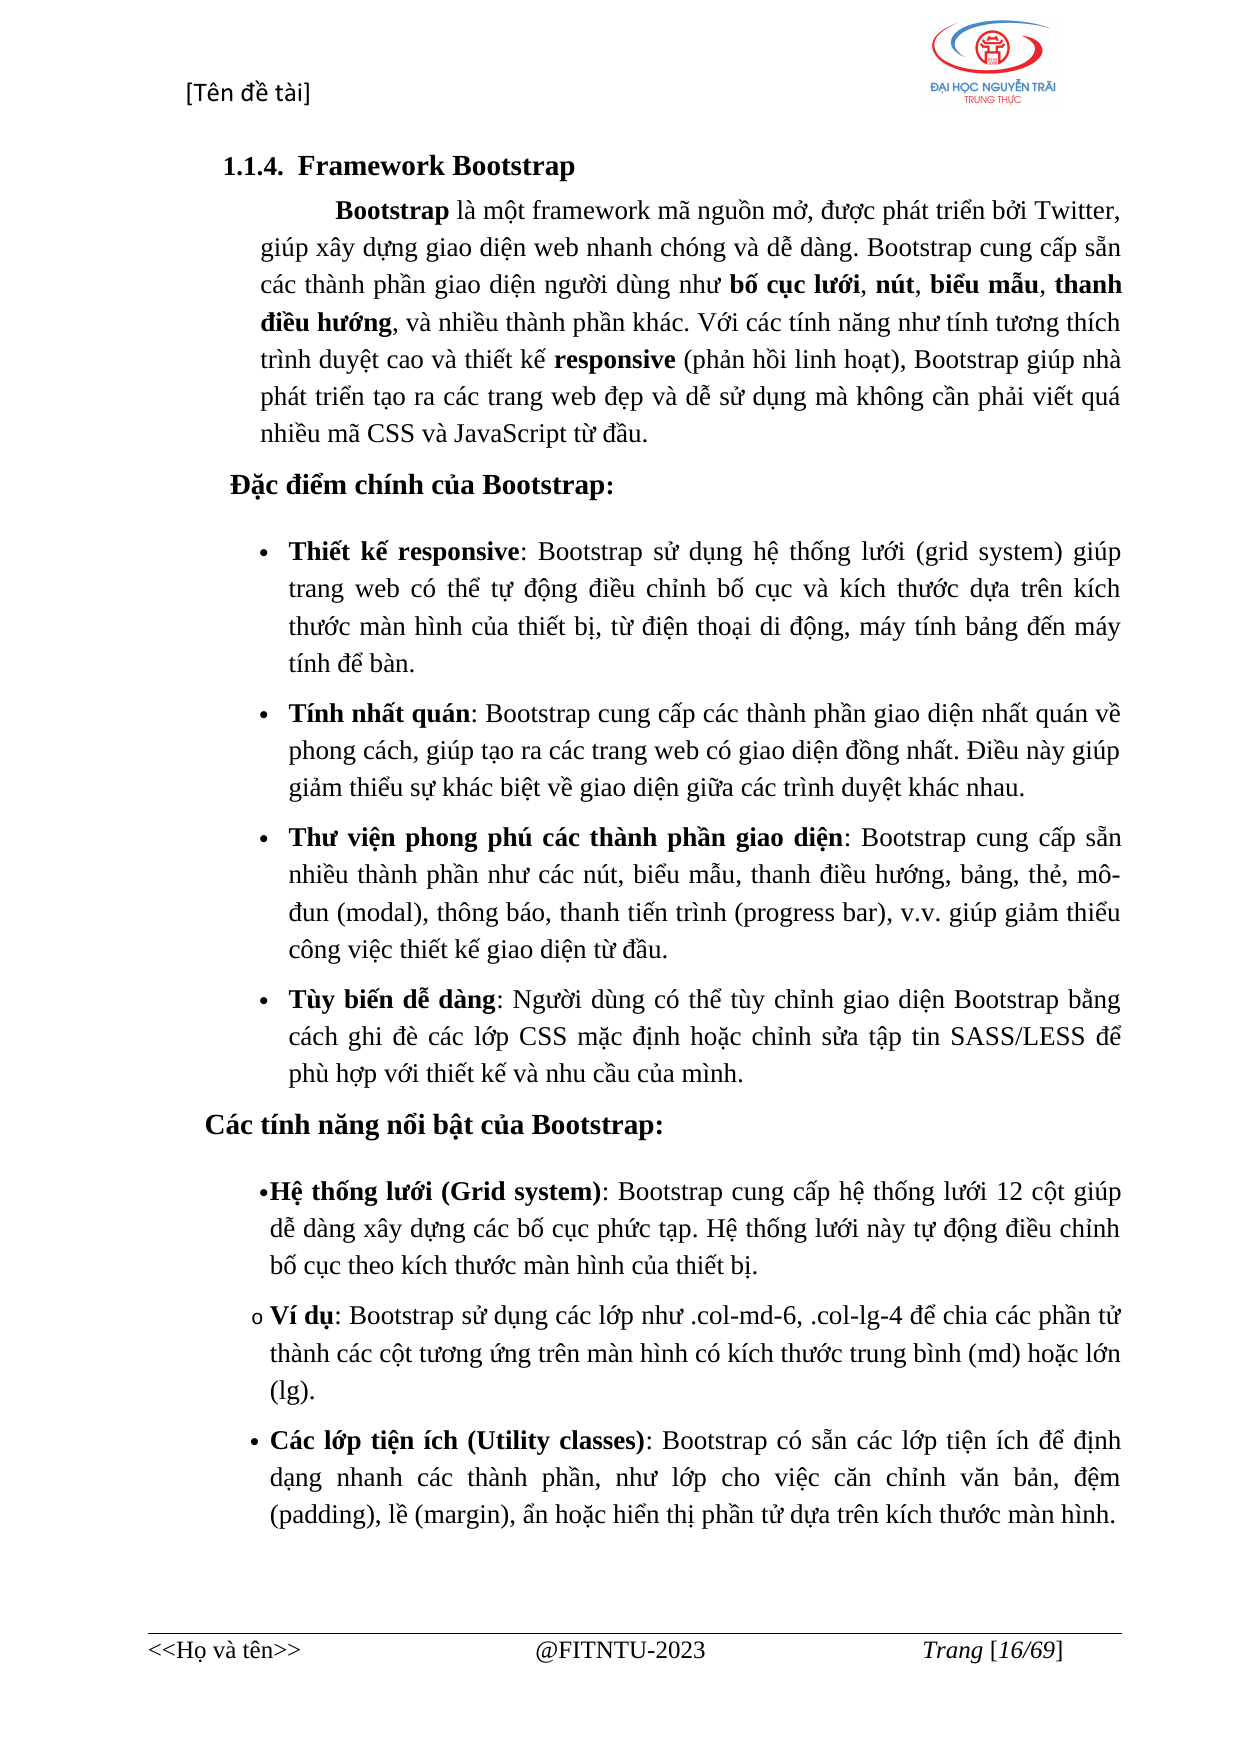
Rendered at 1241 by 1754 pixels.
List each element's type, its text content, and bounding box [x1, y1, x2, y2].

picture [923, 15, 1062, 108]
text Bootstrap là một framework mã nguồn mở, được phát triển bởi Twitter, giúp xây dựng giao diện web nhanh chóng và dễ dàng. Bootstrap cung cấp sẵn các thành phần giao diện người dùng như bố cục lưới, nút, biểu mẫu, thanh điều hướng, và nhiều thành phần khác. Với các tính năng như tính tương thích trình duyệt cao và thiết kế responsive (phản hồi linh hoạt), Bootstrap giúp nhà phát triển tạo ra các trang web đẹp và dễ sử dụng mà không cần phải viết quá nhiều mã CSS và JavaScript từ đầu. [260, 194, 1122, 449]
list Tính nhất quán: Bootstrap cung cấp các thành phần giao diện nhất quán về phong cách, giúp tạo ra các trang web có giao diện đồng nhất. Điều này giúp giảm thiểu sự khác biệt về giao diện giữa các trình duyệt khác nhau. [260, 697, 1122, 802]
text Các tính năng nổi bật của Bootstrap: [204, 1107, 1122, 1141]
subtitle Framework Bootstrap [223, 148, 1122, 181]
list Thư viện phong phú các thành phần giao diện: Bootstrap cung cấp sẵn nhiều thành phần như các nút, biểu mẫu, thanh điều hướng, bảng, thẻ, mô-đun (modal), thông báo, thanh tiến trình (progress bar), v.v. giúp giảm thiểu công việc thiết kế giao diện từ đầu. [260, 821, 1122, 964]
list Tùy biến dễ dàng: Người dùng có thể tùy chỉnh giao diện Bootstrap bằng cách ghi đè các lớp CSS mặc định hoặc chỉnh sửa tập tin SASS/LESS để phù hợp với thiết kế và nhu cầu của mình. [260, 983, 1122, 1088]
text Đặc điểm chính của Bootstrap: [223, 467, 1122, 501]
list Ví dụ: Bootstrap sử dụng các lớp như .col-md-6, .col-lg-4 để chia các phần tử thành các cột tương ứng trên màn hình có kích thước trung bình (md) hoặc lớn (lg). [251, 1299, 1122, 1405]
list Các lớp tiện ích (Utility classes): Bootstrap có sẵn các lớp tiện ích để định dạng nhanh các thành phần, như lớp cho việc căn chỉnh văn bản, đệm (padding), lề (margin), ẩn hoặc hiển thị phần tử dựa trên kích thước màn hình. [251, 1424, 1122, 1530]
list Thiết kế responsive: Bootstrap sử dụng hệ thống lưới (grid system) giúp trang web có thể tự động điều chỉnh bố cục và kích thước dựa trên kích thước màn hình của thiết bị, từ điện thoại di động, máy tính bảng đến máy tính để bàn. [260, 535, 1122, 678]
list Hệ thống lưới (Grid system): Bootstrap cung cấp hệ thống lưới 12 cột giúp dễ dàng xây dựng các bố cục phức tạp. Hệ thống lưới này tự động điều chỉnh bố cục theo kích thước màn hình của thiết bị. [260, 1175, 1122, 1281]
